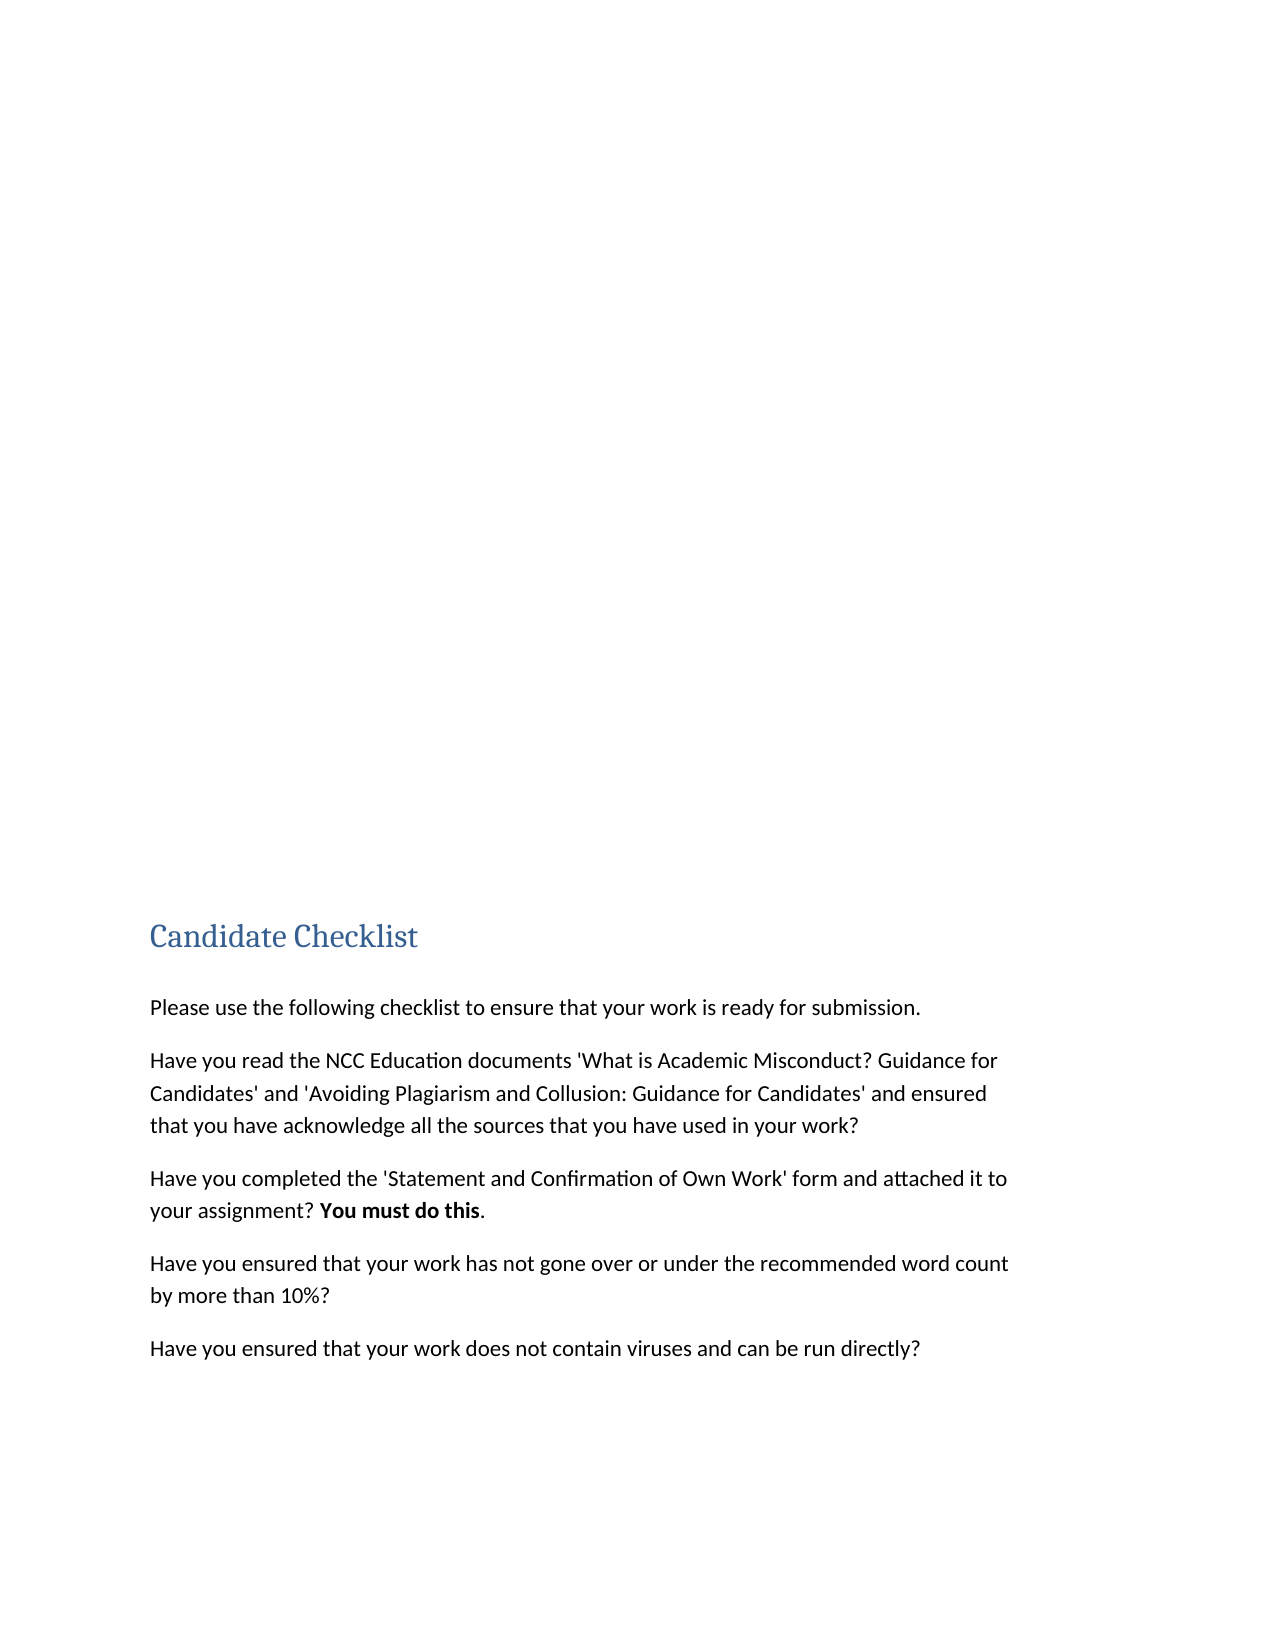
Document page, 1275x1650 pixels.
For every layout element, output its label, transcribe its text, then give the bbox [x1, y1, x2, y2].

text Have you ensured that your work has not gone over or under the recommended word count by more than 10%? [150, 1249, 1019, 1309]
text Candidate Checklist [150, 917, 1125, 956]
text Have you ensured that your work does not contain viruses and can be run directly? [150, 1334, 1125, 1362]
text Have you completed the 'Statement and Confirmation of Own Work' form and attached it to your assignment? You must do this. [150, 1164, 1019, 1224]
text Have you read the NCC Education documents 'What is Academic Misconduct? Guidance for Candidates' and 'Avoiding Plagiarism and Collusion: Guidance for Candidates' and ensured that you have acknowledge all the sources that you have used in your work? [150, 1047, 1019, 1139]
text Please use the following checklist to ensure that your work is ready for submission. [150, 993, 1125, 1022]
